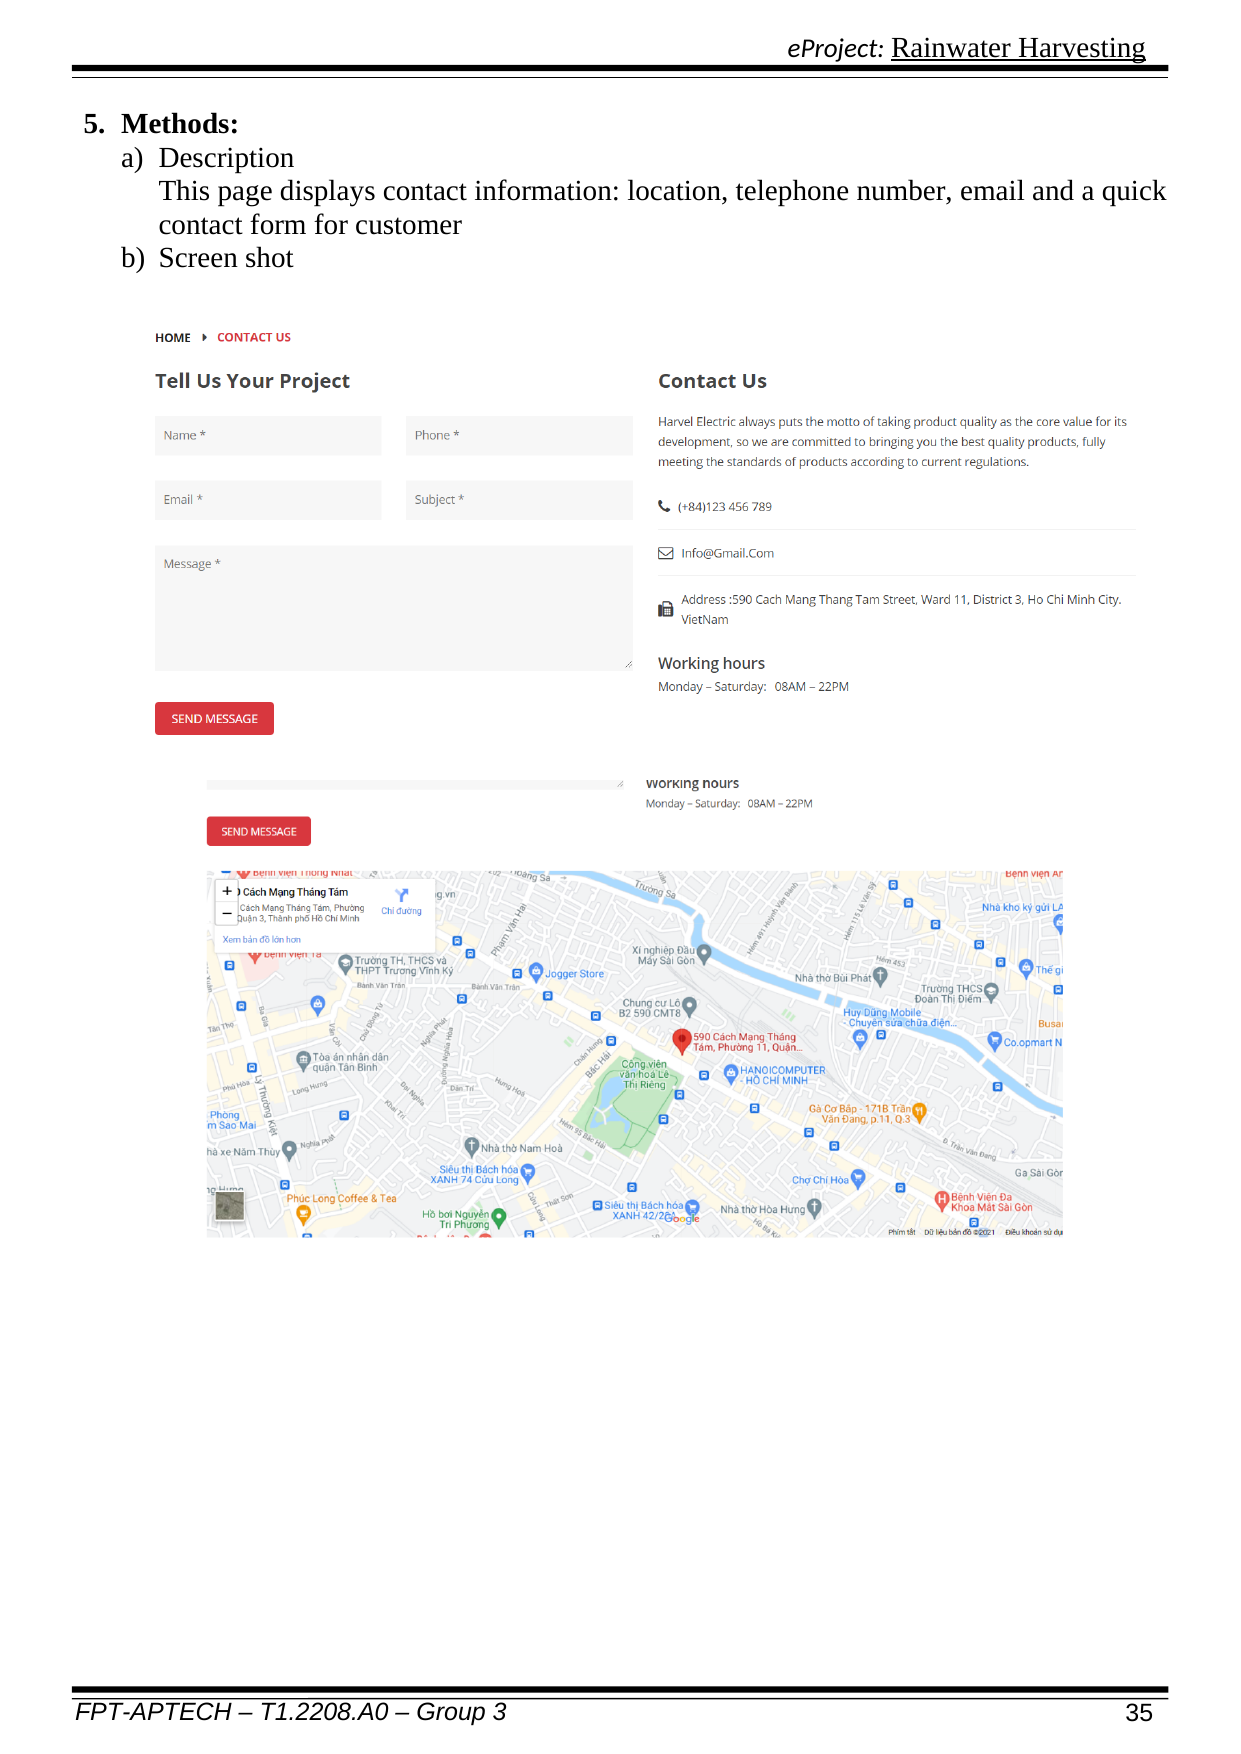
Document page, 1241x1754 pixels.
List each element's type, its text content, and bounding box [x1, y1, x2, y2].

list Methods: [83, 106, 1203, 140]
list Screen shot [121, 241, 1203, 274]
picture [139, 307, 1147, 747]
text This page displays contact information: location, telephone number, email and a quick contact form for customer [158, 173, 1203, 241]
picture [173, 780, 1113, 1261]
list Description [121, 140, 1203, 173]
